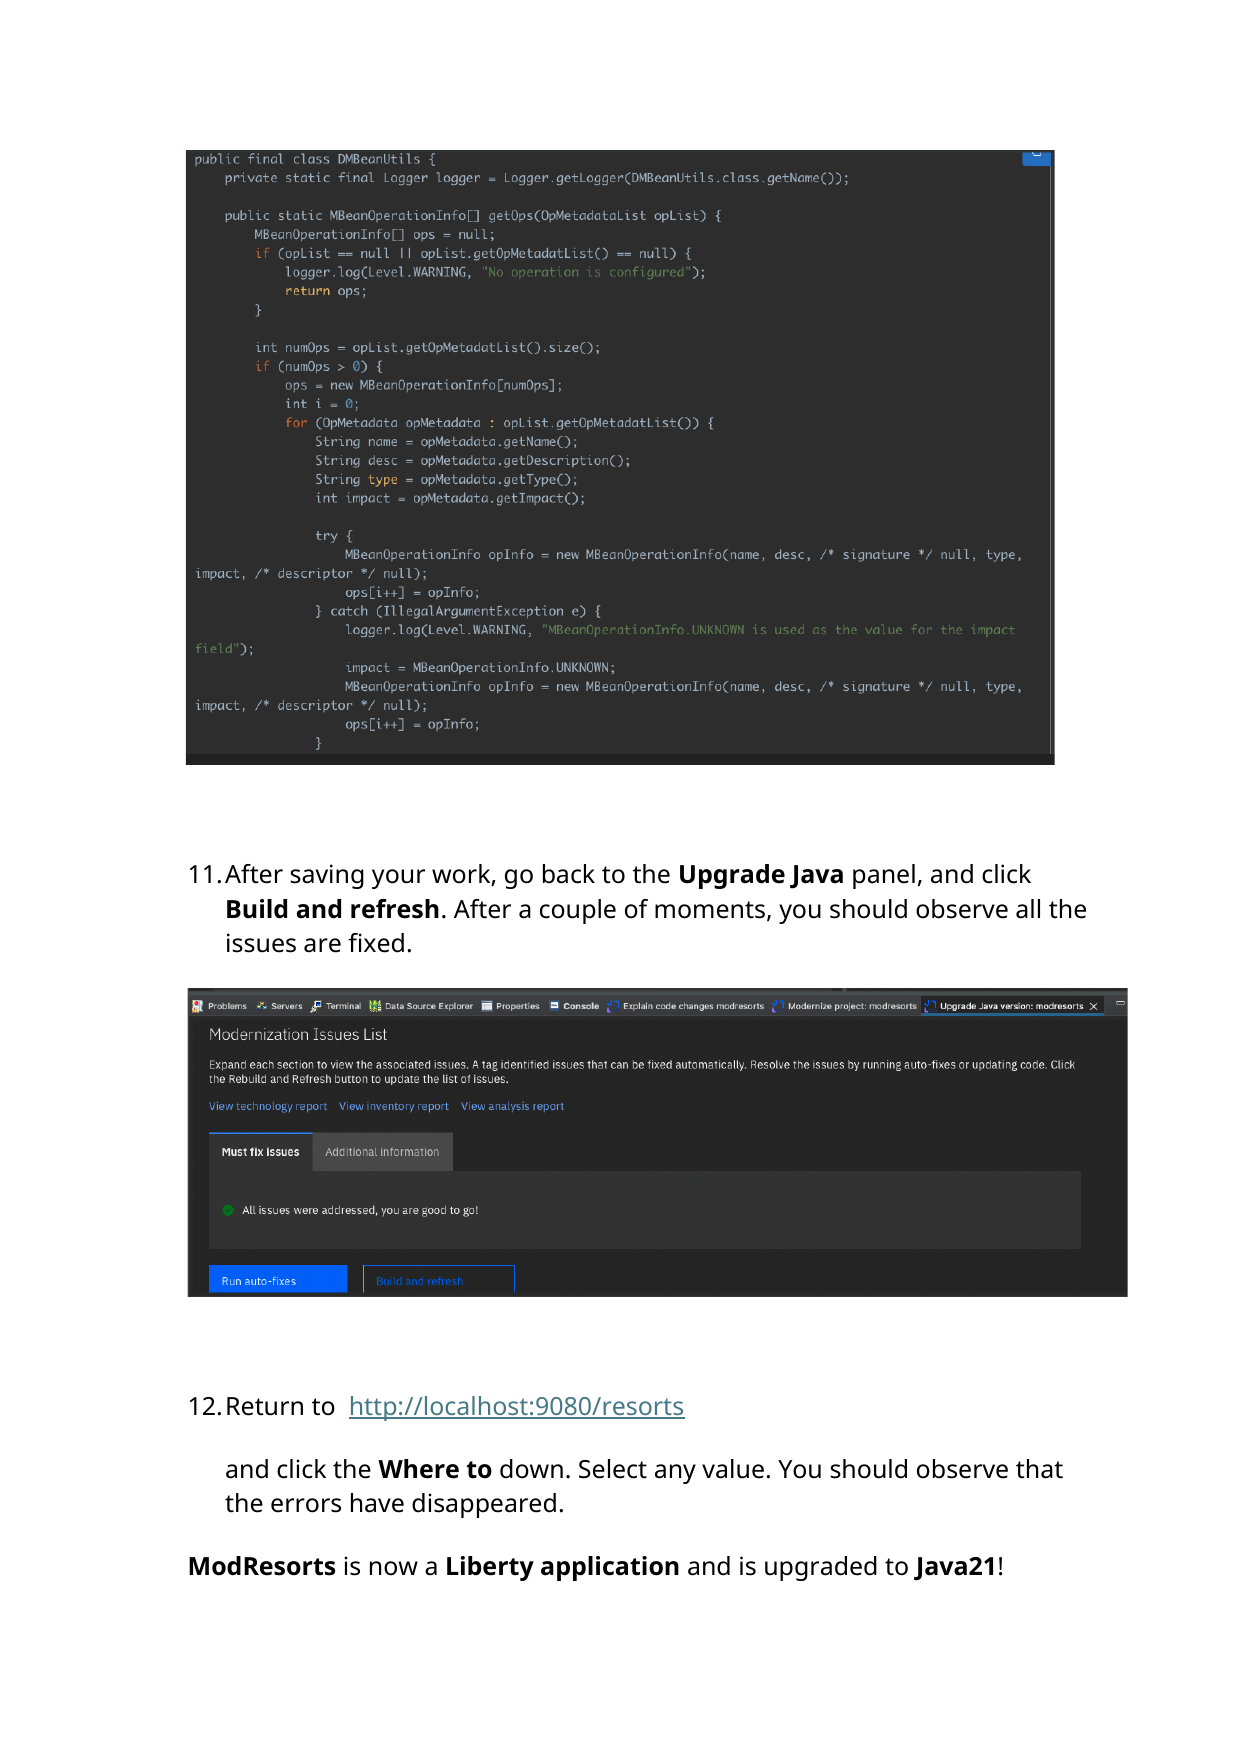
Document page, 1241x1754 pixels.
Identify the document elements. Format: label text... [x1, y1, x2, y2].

list The code snippet should consist of the full getOps method, with the offending lines fixed. Replace your getOps method with the code returned from the LLM. (new code snippet as shown below) [187, 150, 1090, 286]
list After saving your work, go back to the Upgrade Java panel, and click Build and refresh. After a couple of moments, you should observe all the issues are fixed. [187, 1023, 1090, 1125]
picture [185, 315, 1055, 931]
picture [187, 1153, 1128, 1462]
list Return to http://localhost:9080/resorts [187, 1554, 1090, 1588]
